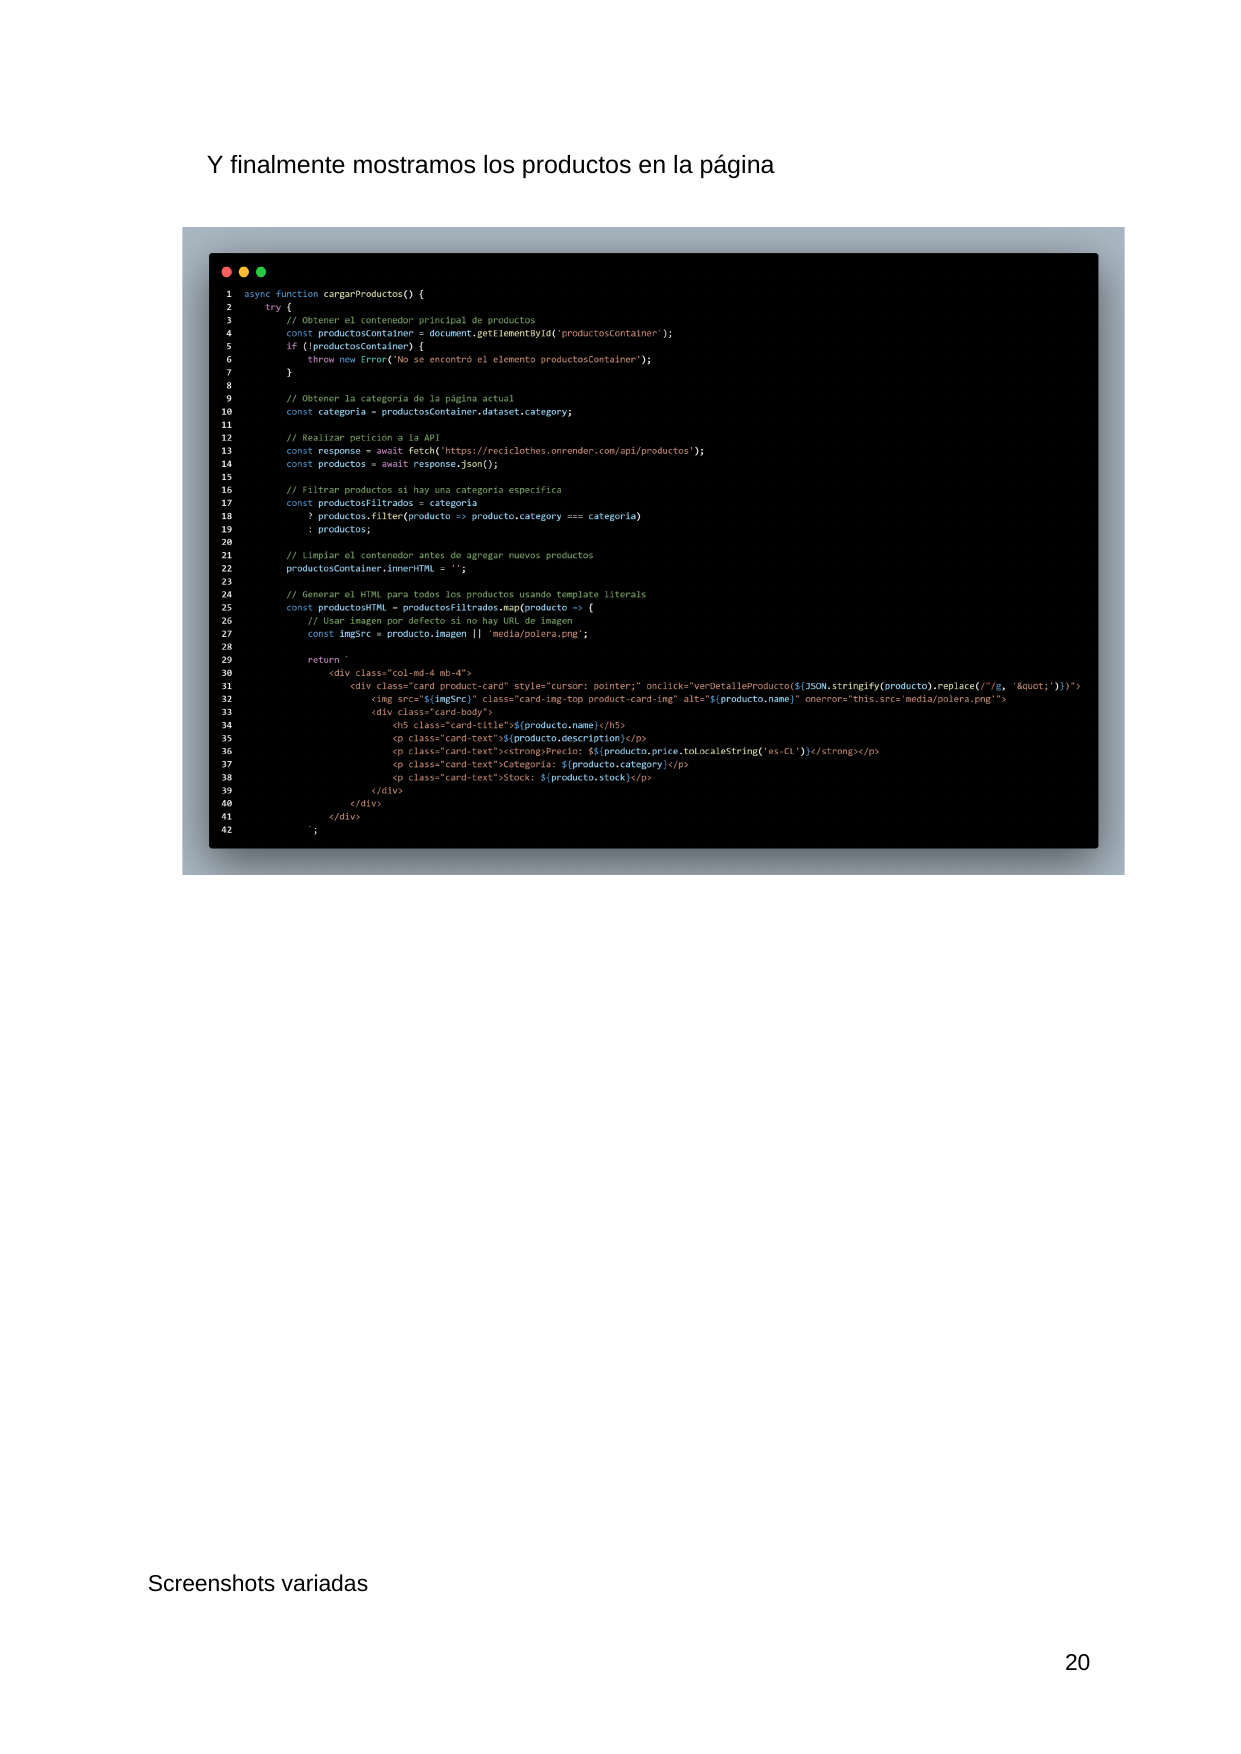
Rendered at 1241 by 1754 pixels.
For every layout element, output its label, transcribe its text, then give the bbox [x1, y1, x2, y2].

subtitle Y finalmente mostramos los productos en la página [207, 150, 1090, 179]
picture [182, 227, 1125, 875]
text Screenshots variadas [148, 1570, 1090, 1596]
